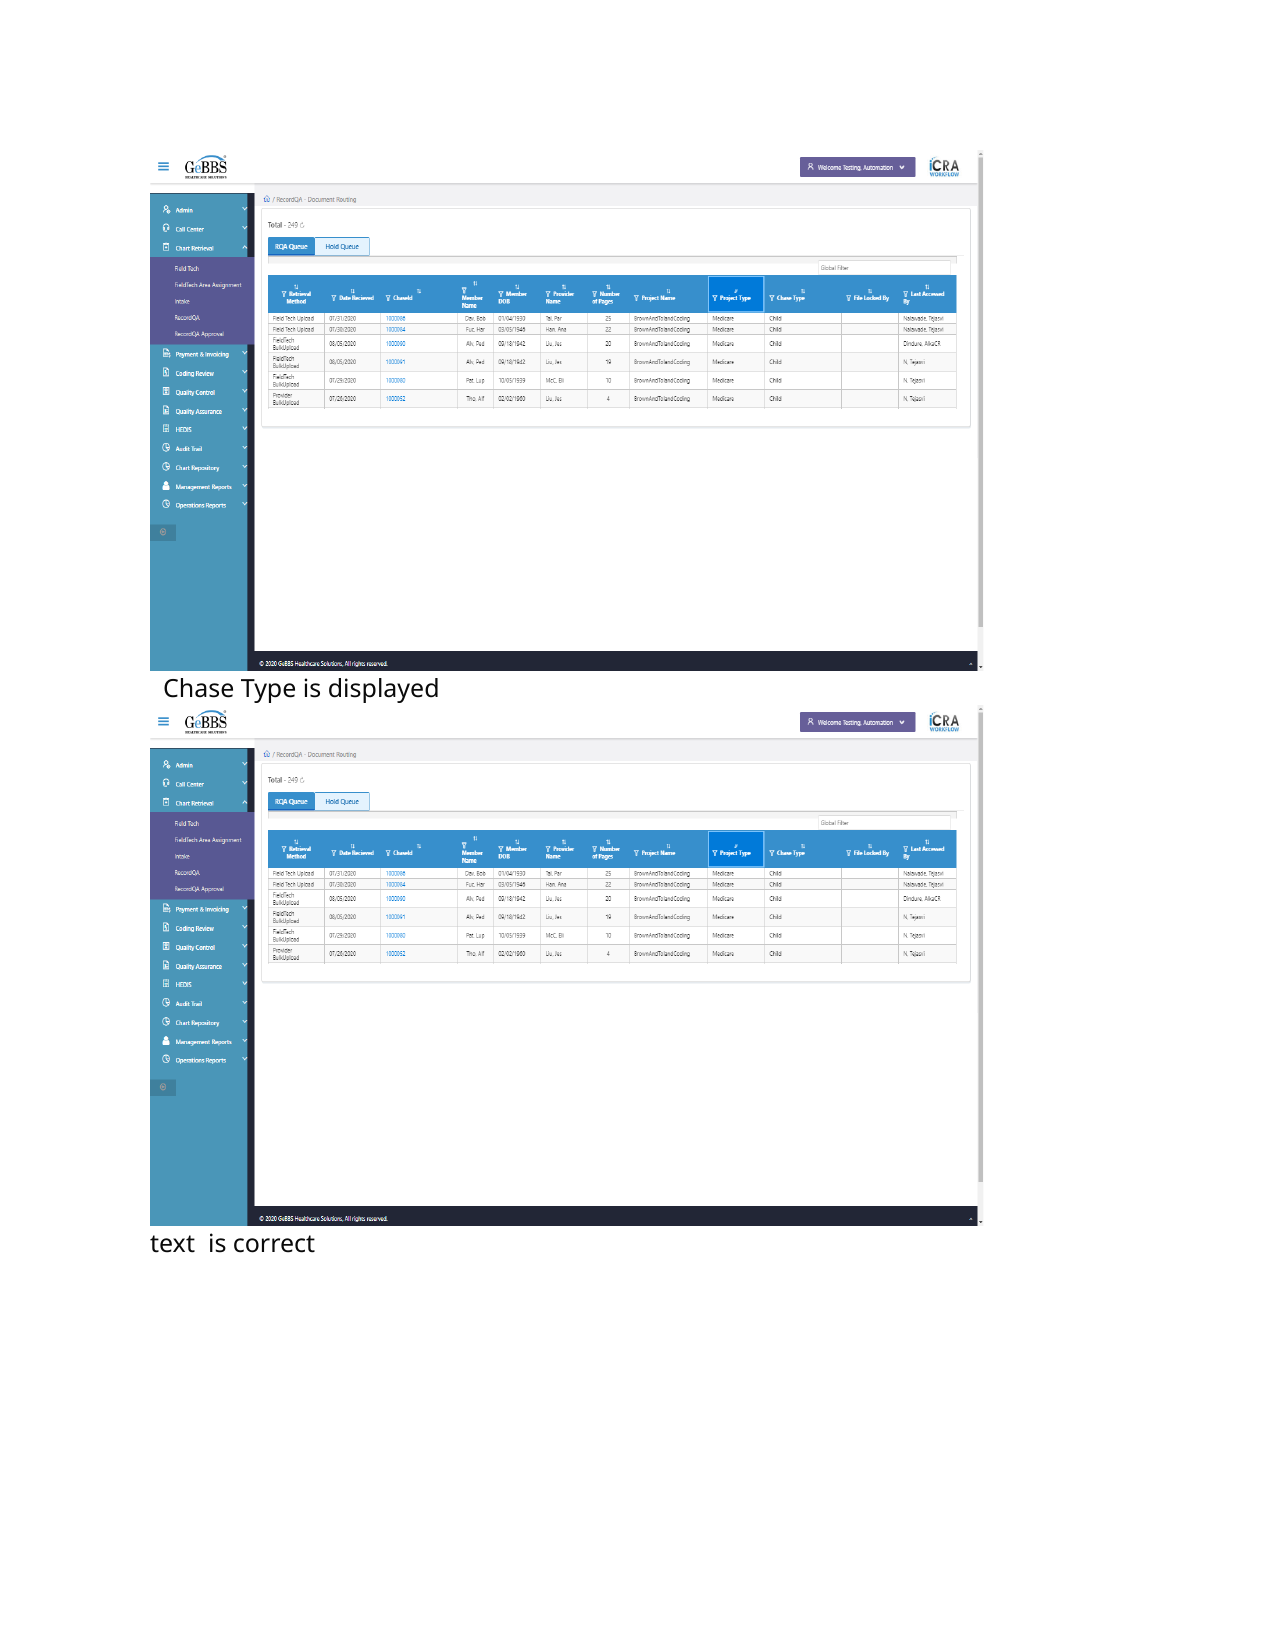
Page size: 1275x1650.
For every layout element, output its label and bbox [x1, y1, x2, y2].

picture [150, 705, 984, 1226]
text [150, 150, 1125, 1260]
picture [150, 150, 984, 671]
